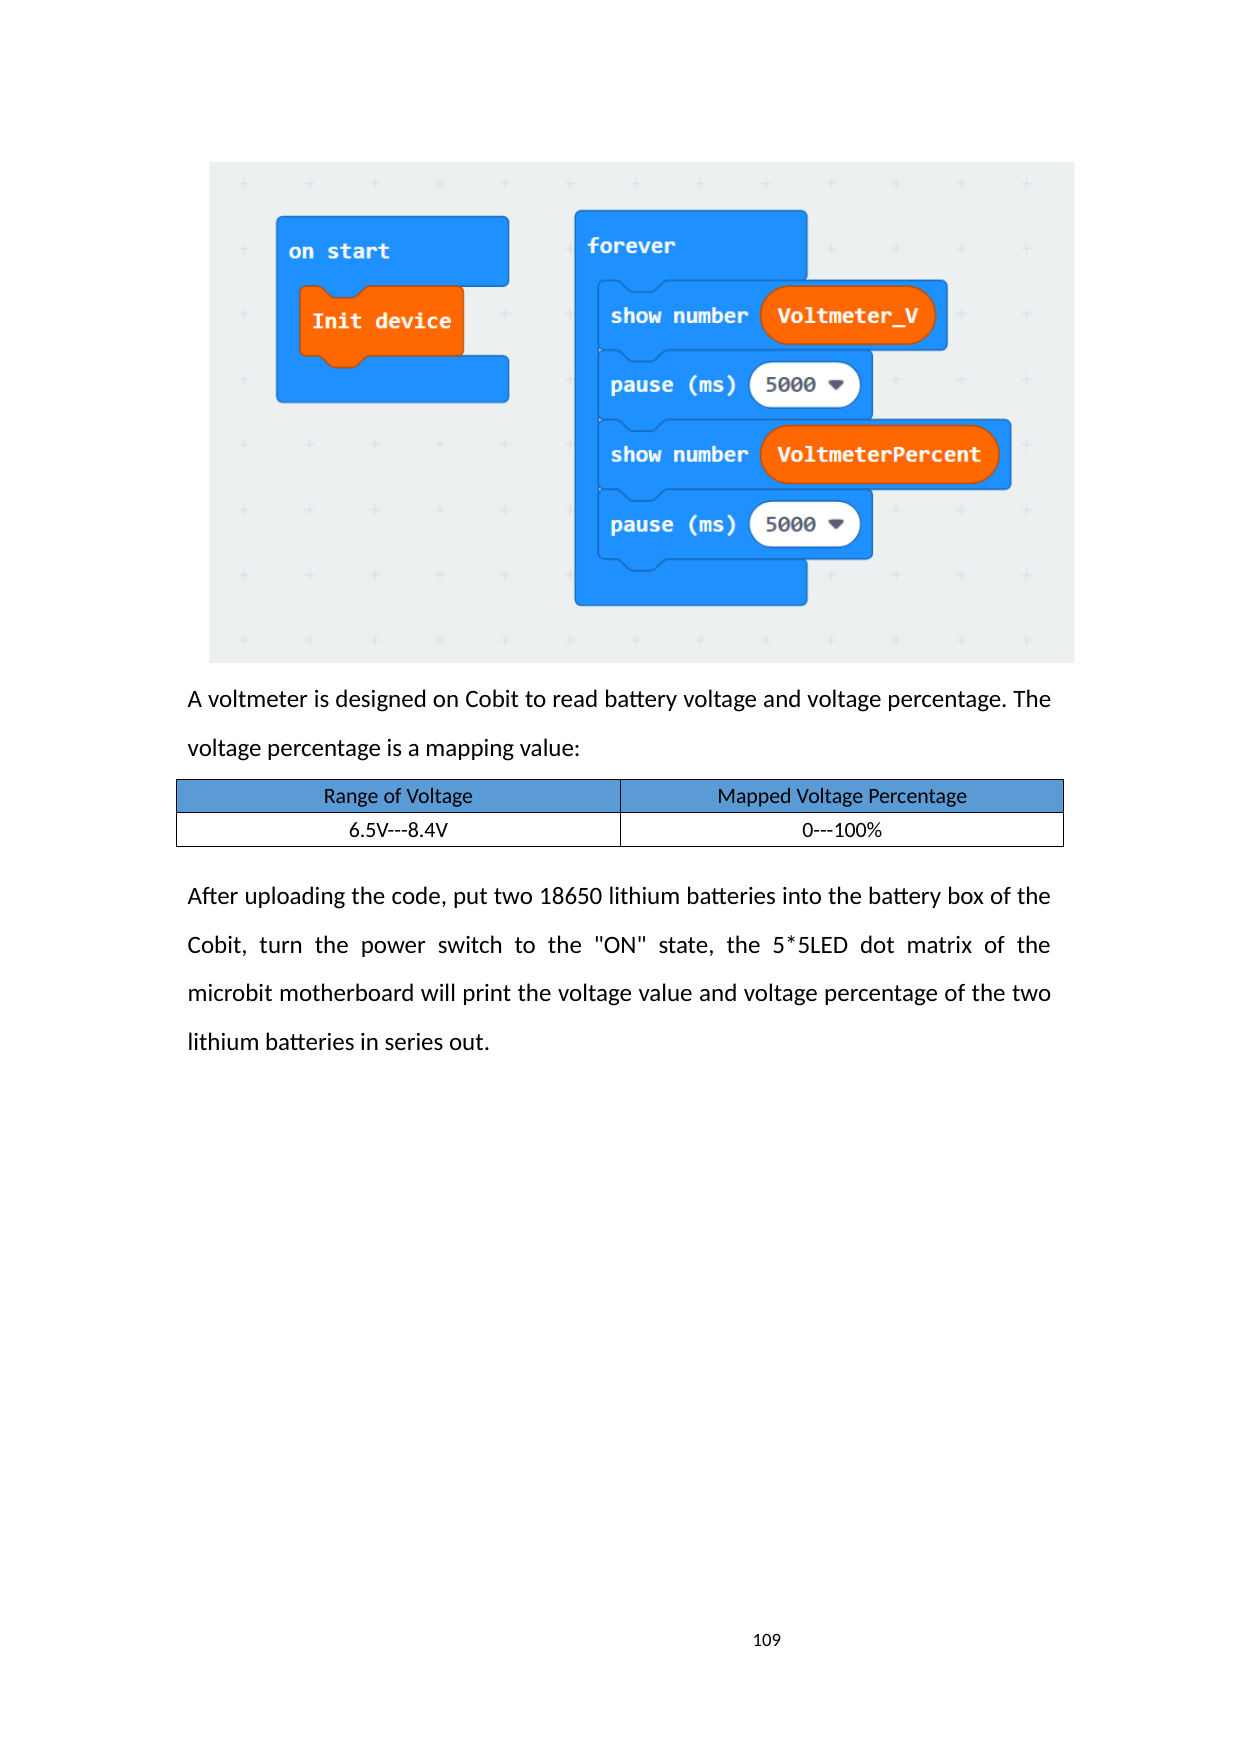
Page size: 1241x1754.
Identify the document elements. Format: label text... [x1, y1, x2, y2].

table_header Range of Voltage [177, 780, 620, 812]
text After uploading the code, put two 18650 lithium batteries into the battery box of the Cobit, turn the power switch to the "ON" state, the 5*5LED dot matrix of the microbit motherboard will print the voltage value and voltage percentage of the two lithium batteries in series out. [187, 879, 1053, 1058]
table_header Mapped Voltage Percentage [621, 780, 1063, 812]
picture [209, 162, 1075, 663]
text A voltmeter is designed on Cobit to read battery voltage and voltage percentage. The voltage percentage is a mapping value: [187, 682, 1053, 763]
table_cell 6.5V---8.4V [177, 813, 620, 846]
table_cell 0---100% [621, 813, 1063, 846]
